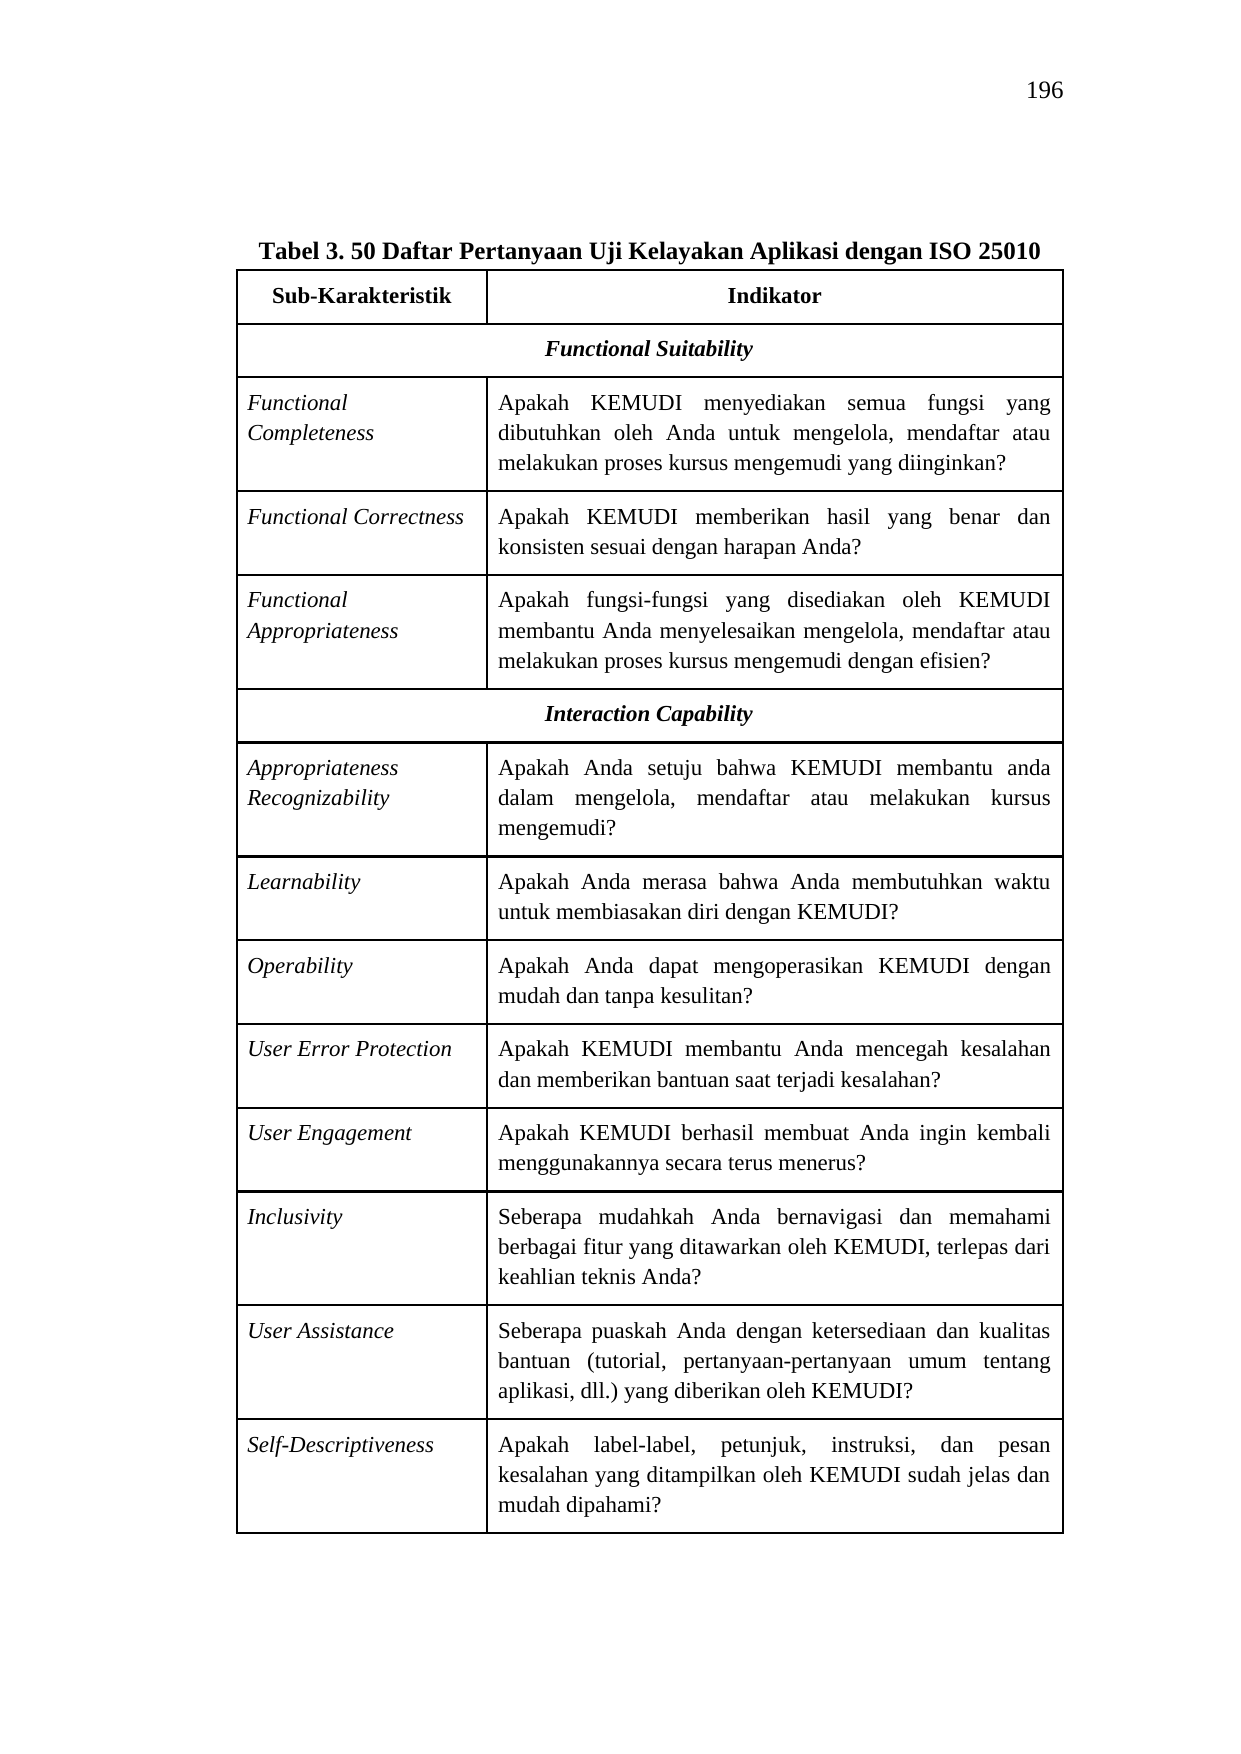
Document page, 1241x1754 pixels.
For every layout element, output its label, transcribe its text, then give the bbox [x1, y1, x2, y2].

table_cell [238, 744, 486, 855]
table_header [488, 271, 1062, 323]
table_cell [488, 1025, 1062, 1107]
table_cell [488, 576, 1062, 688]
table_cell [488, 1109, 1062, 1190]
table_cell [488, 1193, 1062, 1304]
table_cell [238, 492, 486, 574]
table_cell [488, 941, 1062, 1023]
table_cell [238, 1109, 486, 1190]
text Tabel 3. 50 Daftar Pertanyaan Uji Kelayakan Aplikasi dengan ISO 25010 [236, 236, 1063, 265]
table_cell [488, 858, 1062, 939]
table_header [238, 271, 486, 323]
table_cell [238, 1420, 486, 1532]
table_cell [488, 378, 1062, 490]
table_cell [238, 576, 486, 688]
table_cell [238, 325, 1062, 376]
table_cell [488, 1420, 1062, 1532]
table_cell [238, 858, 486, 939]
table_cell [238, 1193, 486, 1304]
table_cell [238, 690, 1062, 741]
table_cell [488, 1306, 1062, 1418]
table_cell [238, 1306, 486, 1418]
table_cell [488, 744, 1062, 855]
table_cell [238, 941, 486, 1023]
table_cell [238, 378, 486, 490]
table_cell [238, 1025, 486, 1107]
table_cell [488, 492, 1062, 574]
